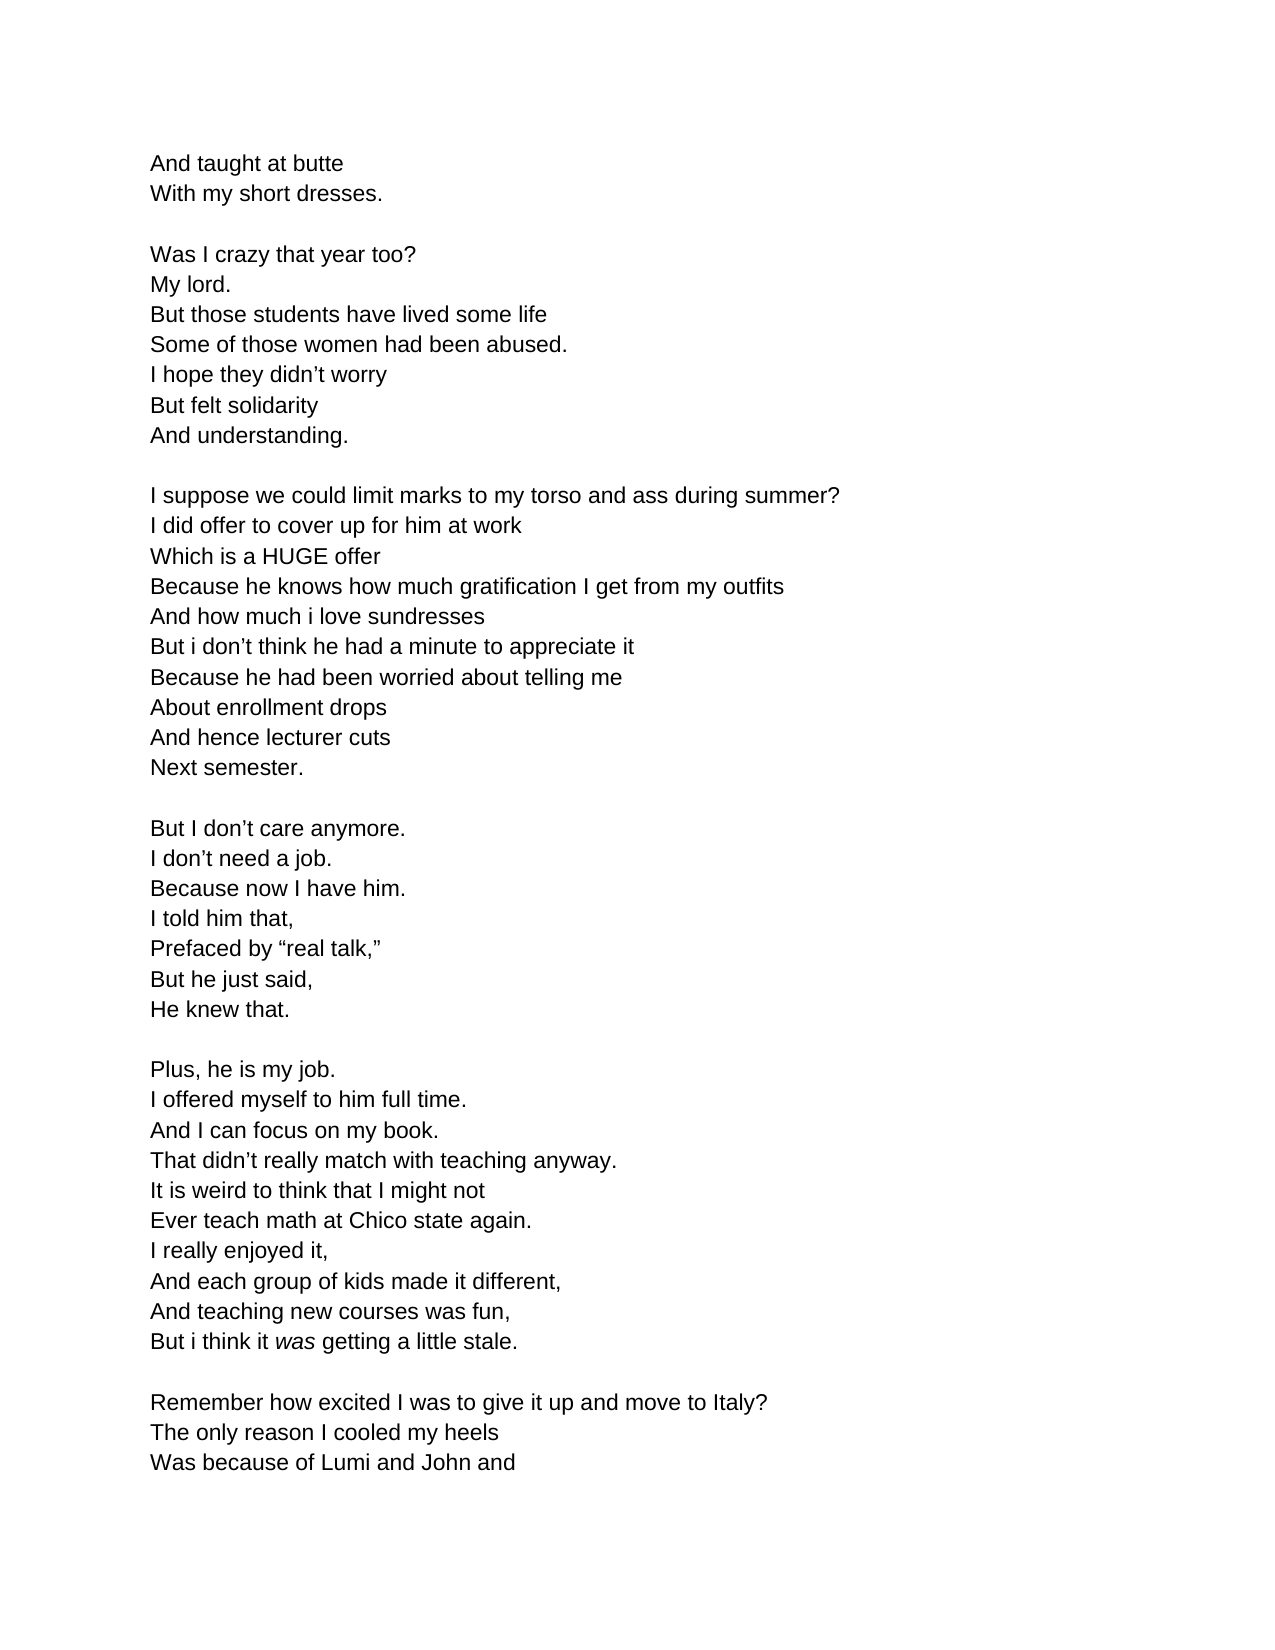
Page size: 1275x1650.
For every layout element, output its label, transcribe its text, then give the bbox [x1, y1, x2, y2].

text Was because of Lumi and John and [150, 1449, 1125, 1475]
text I don’t need a job. [150, 845, 1125, 871]
text Was I crazy that year too? [150, 241, 1125, 267]
text Because he had been worried about telling me [150, 663, 1125, 690]
text But i don’t think he had a minute to appreciate it [150, 633, 1125, 660]
text I suppose we could limit marks to my torso and ass during summer? [150, 482, 1125, 509]
text But felt solidarity [150, 392, 1125, 418]
text Plus, he is my job. [150, 1056, 1125, 1083]
text I did offer to cover up for him at work [150, 512, 1125, 539]
text I hope they didn’t worry [150, 361, 1125, 388]
text He knew that. [150, 996, 1125, 1022]
text And hence lecturer cuts [150, 724, 1125, 750]
text But he just said, [150, 966, 1125, 992]
text And teaching new courses was fun, [150, 1298, 1125, 1324]
text I really enjoyed it, [150, 1237, 1125, 1264]
text My lord. [150, 271, 1125, 297]
text And taught at butte [150, 150, 1125, 176]
text About enrollment drops [150, 694, 1125, 720]
text Because now I have him. [150, 875, 1125, 901]
text Some of those women had been abused. [150, 331, 1125, 358]
text But I don’t care anymore. [150, 814, 1125, 841]
text Ever teach math at Chico state again. [150, 1207, 1125, 1234]
text Next semester. [150, 754, 1125, 781]
text Remember how excited I was to give it up and move to Italy? [150, 1388, 1125, 1415]
text But i think it was getting a little stale. [150, 1328, 1125, 1354]
text Because he knows how much gratification I get from my outfits [150, 573, 1125, 599]
text And how much i love sundresses [150, 603, 1125, 629]
text I offered myself to him full time. [150, 1086, 1125, 1113]
text I told him that, [150, 905, 1125, 932]
text That didn’t really match with teaching anyway. [150, 1147, 1125, 1173]
text And understanding. [150, 422, 1125, 448]
text And I can focus on my book. [150, 1117, 1125, 1143]
text But those students have lived some life [150, 301, 1125, 327]
text Which is a HUGE offer [150, 543, 1125, 569]
text And each group of kids made it different, [150, 1268, 1125, 1294]
text Prefaced by “real talk,” [150, 935, 1125, 962]
text With my short dresses. [150, 180, 1125, 207]
text The only reason I cooled my heels [150, 1419, 1125, 1445]
text It is weird to think that I might not [150, 1177, 1125, 1203]
